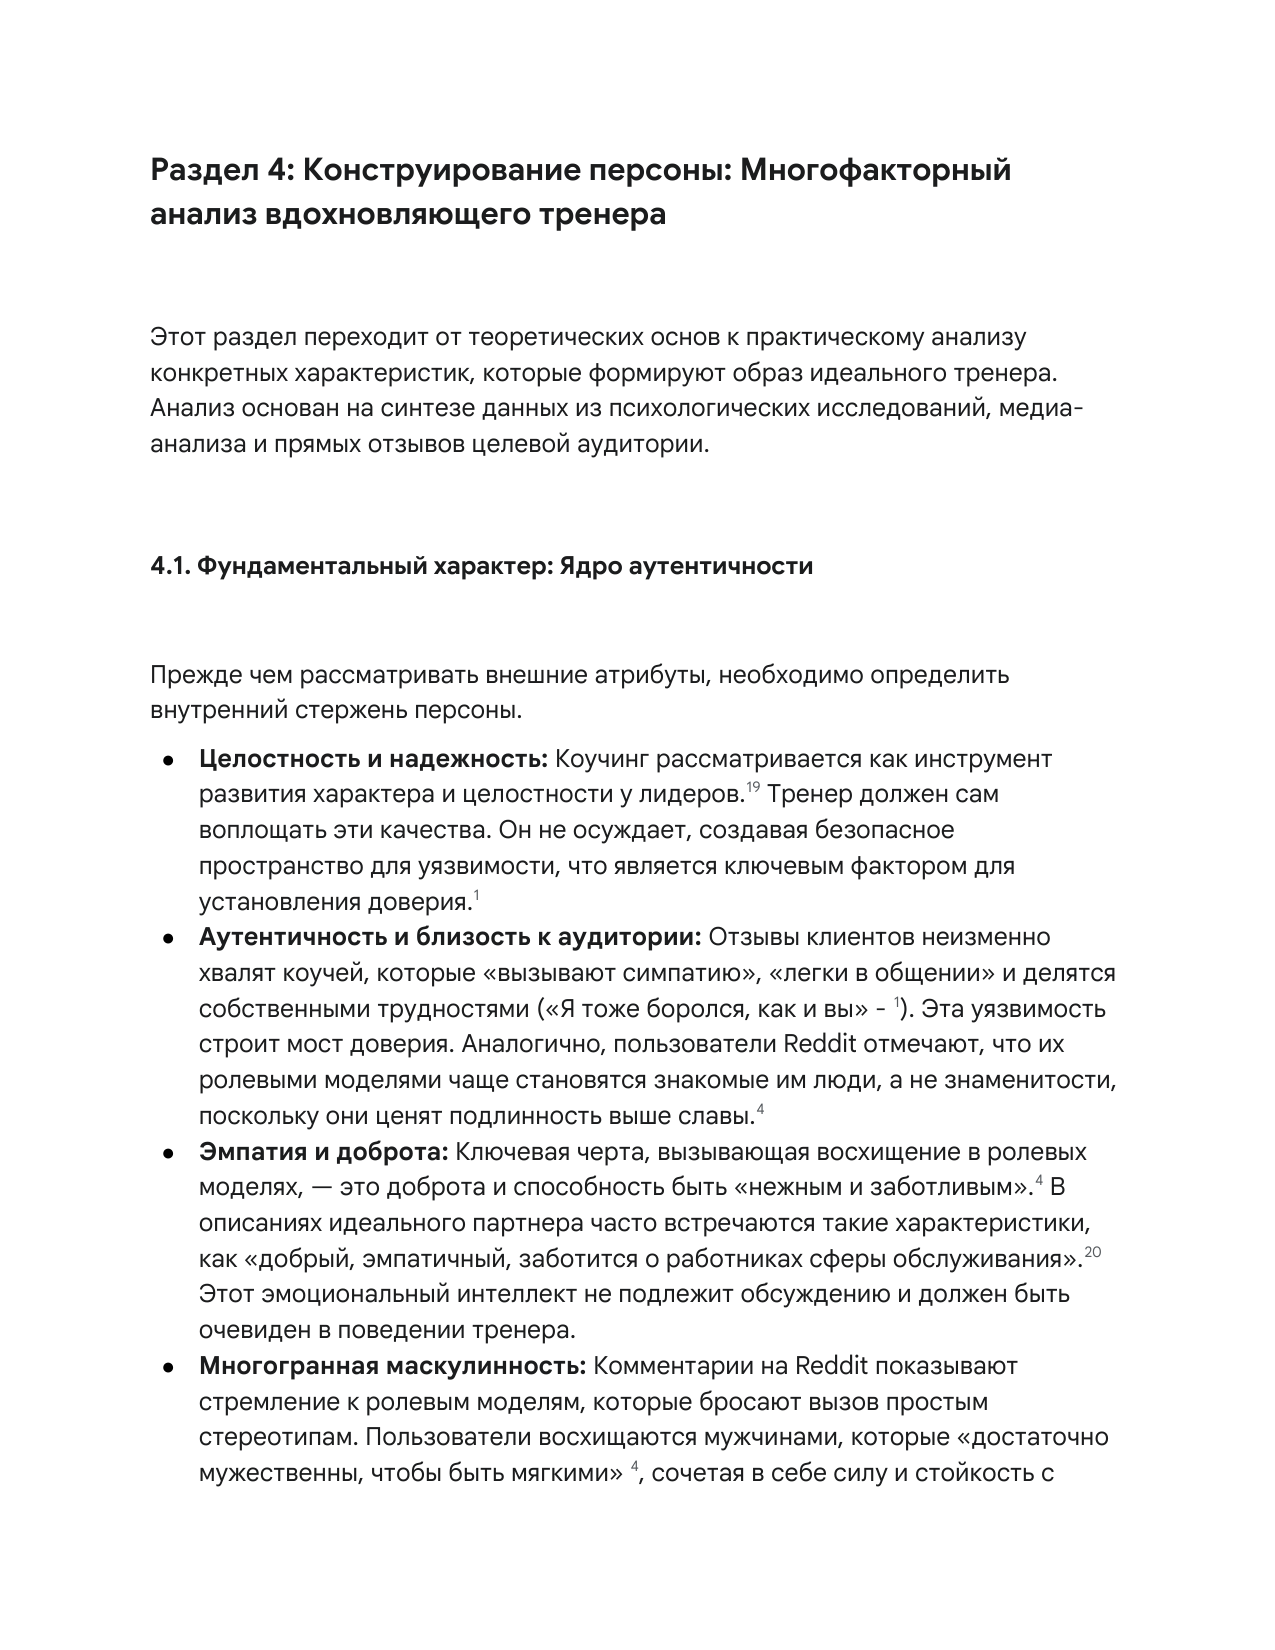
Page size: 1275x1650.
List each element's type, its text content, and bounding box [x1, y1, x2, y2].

subtitle 4.1. Фундаментальный характер: Ядро аутентичности [150, 550, 1125, 581]
list Целостность и надежность: Коучинг рассматривается как инструмент развития характера и целостности у лидеров.19 Тренер должен сам воплощать эти качества. Он не осуждает, создавая безопасное пространство для уязвимости, что является ключевым фактором для установления доверия.1 [161, 743, 1125, 917]
text Прежде чем рассматривать внешние атрибуты, необходимо определить внутренний стержень персоны. [150, 659, 1125, 726]
subtitle Раздел 4: Конструирование персоны: Многофакторный анализ вдохновляющего тренера [150, 150, 1125, 234]
text Этот раздел переходит от теоретических основ к практическому анализу конкретных характеристик, которые формируют образ идеального тренера. Анализ основан на синтезе данных из психологических исследований, медиа-анализа и прямых отзывов целевой аудитории. [150, 321, 1125, 460]
list Аутентичность и близость к аудитории: Отзывы клиентов неизменно хвалят коучей, которые «вызывают симпатию», «легки в общении» и делятся собственными трудностями («Я тоже боролся, как и вы» - 1). Эта уязвимость строит мост доверия. Аналогично, пользователи Reddit отмечают, что их ролевыми моделями чаще становятся знакомые им люди, а не знаменитости, поскольку они ценят подлинность выше славы.4 [161, 921, 1125, 1131]
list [161, 1350, 1125, 1489]
list Эмпатия и доброта: Ключевая черта, вызывающая восхищение в ролевых моделях, — это доброта и способность быть «нежным и заботливым».4 В описаниях идеального партнера часто встречаются такие характеристики, как «добрый, эмпатичный, заботится о работниках сферы обслуживания».20 Этот эмоциональный интеллект не подлежит обсуждению и должен быть очевиден в поведении тренера. [161, 1136, 1125, 1346]
